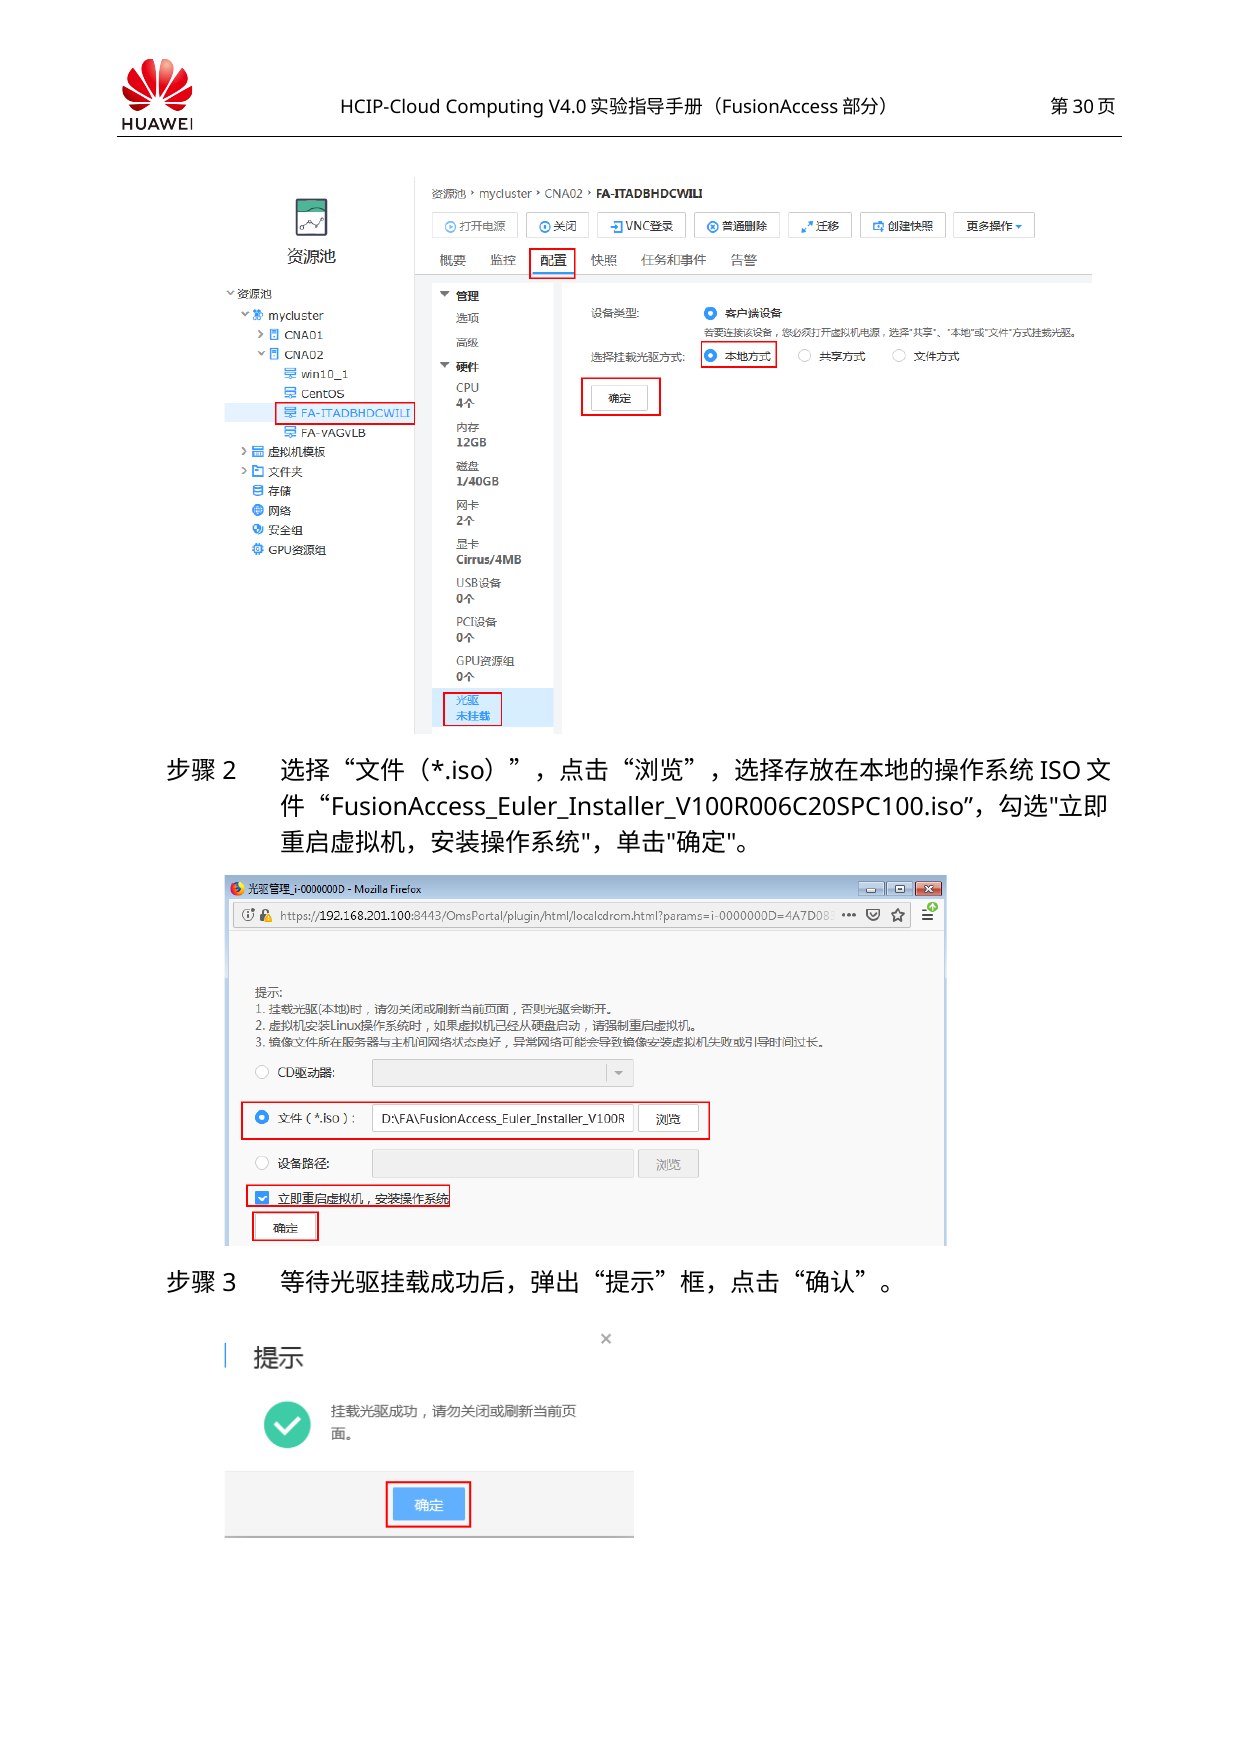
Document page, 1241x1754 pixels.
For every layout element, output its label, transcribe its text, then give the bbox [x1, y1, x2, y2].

picture [224, 1315, 634, 1538]
text 等待光驱挂载成功后，弹出“提示”框，点击“确认”。 [236, 1263, 1122, 1299]
text 选择“文件（*.iso）”，点击“浏览”，选择存放在本地的操作系统ISO文件“FusionAccess_Euler_Installer_V100R006C20SPC100.iso”，勾选"立即重启虚拟机，安装操作系统"，单击"确定"。 [236, 750, 1122, 859]
picture [122, 59, 193, 130]
picture [224, 875, 947, 1246]
picture [224, 177, 1092, 734]
